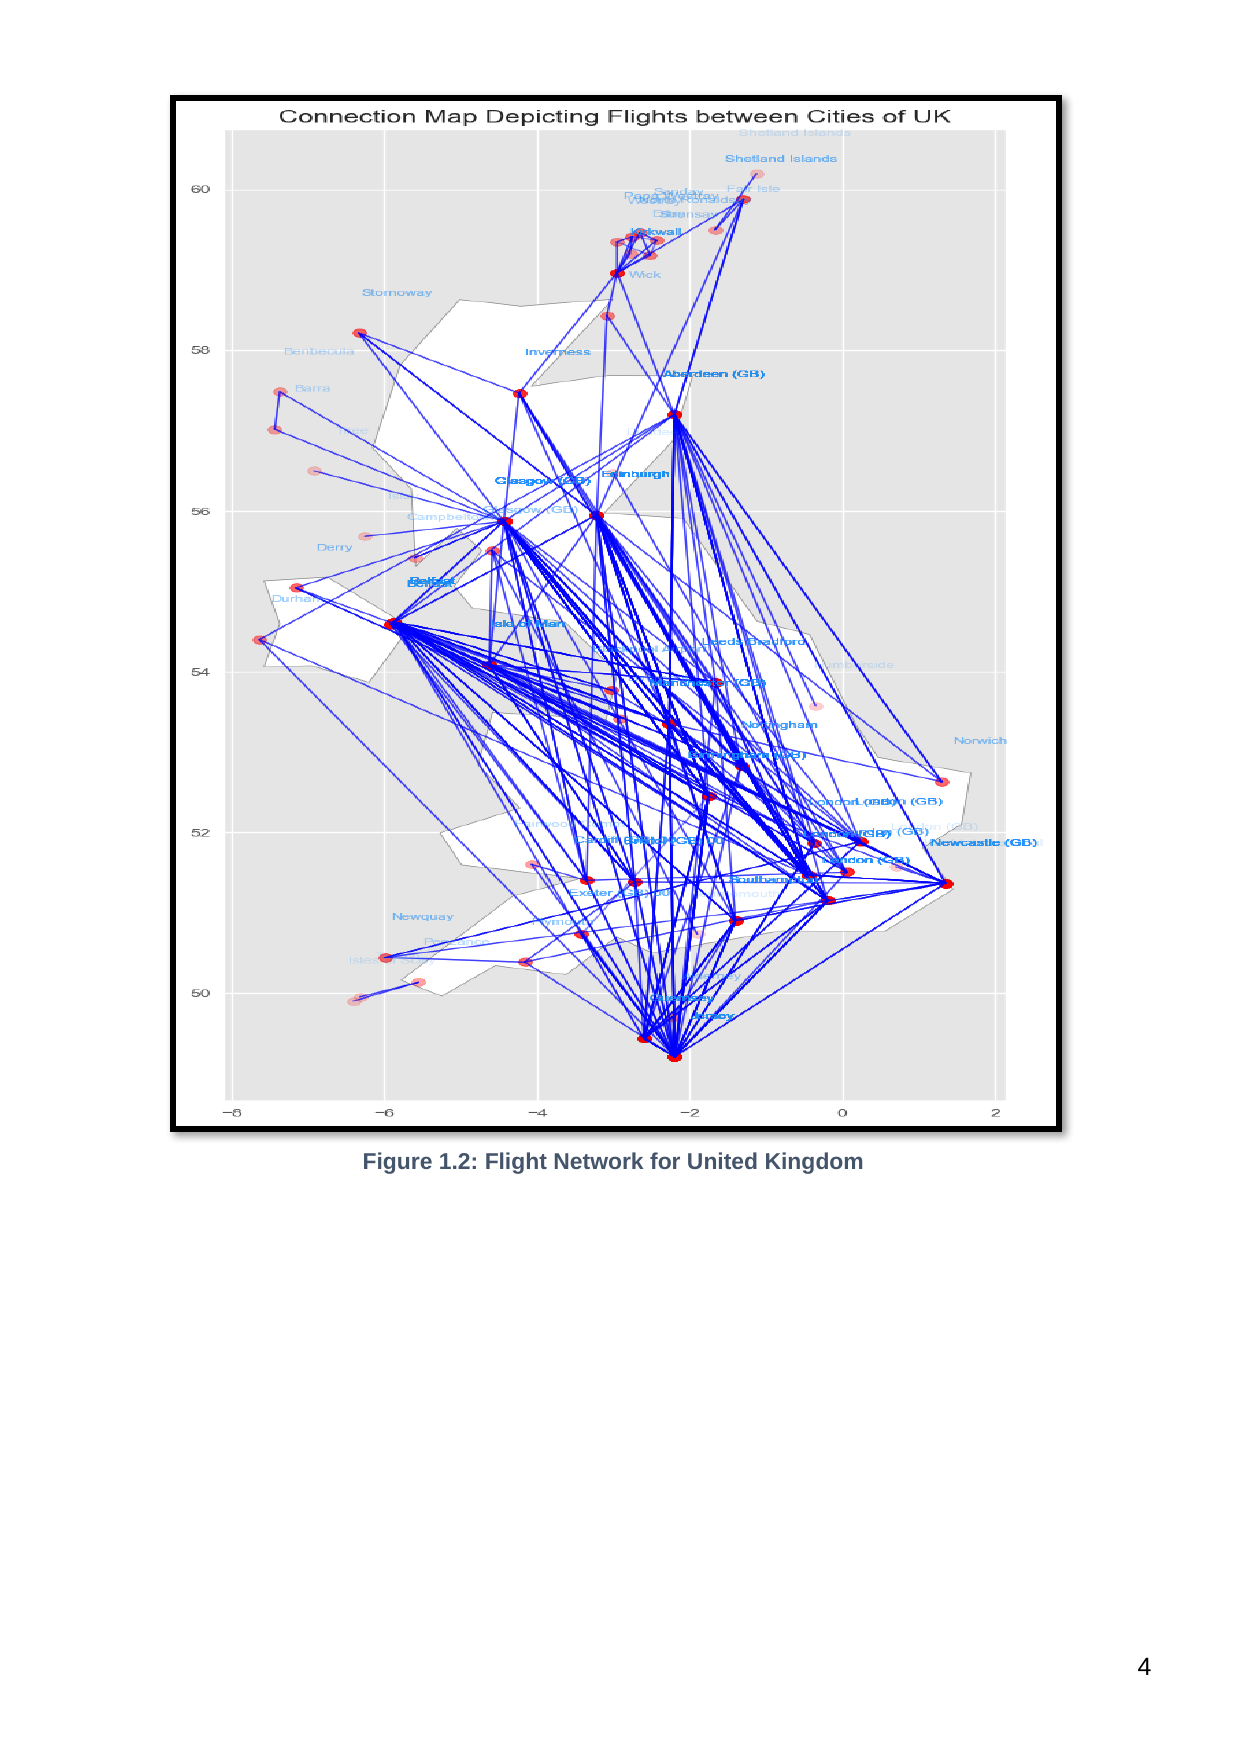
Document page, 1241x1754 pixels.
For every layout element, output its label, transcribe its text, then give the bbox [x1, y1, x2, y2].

text Figure 1.2: Flight Network for United Kingdom [89, 1148, 1152, 1174]
picture [176, 101, 1056, 1126]
